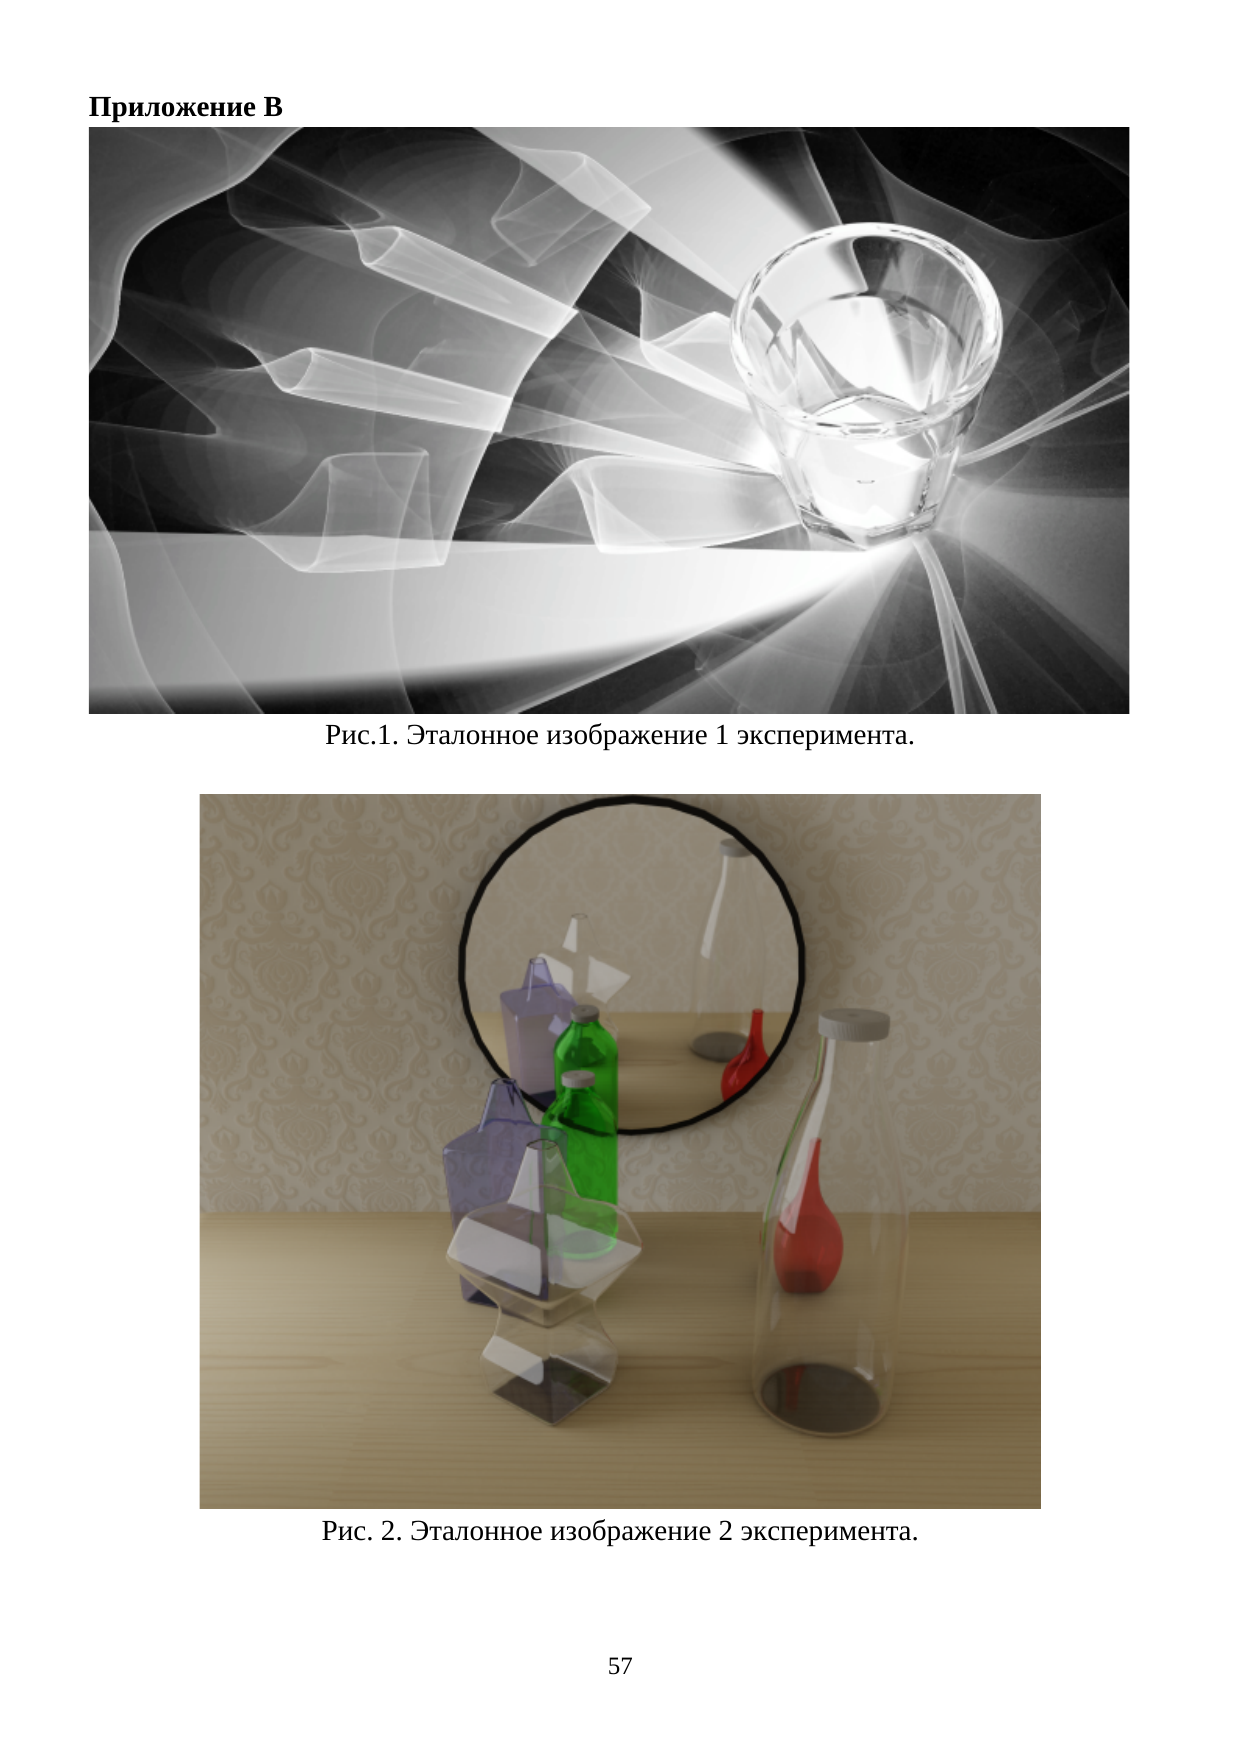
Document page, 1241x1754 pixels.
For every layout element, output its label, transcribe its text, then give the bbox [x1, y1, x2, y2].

picture [199, 794, 1041, 1509]
picture [88, 127, 1130, 714]
text Приложение B [89, 89, 1152, 122]
text Рис.1. Эталонное изображение 1 эксперимента. [89, 717, 1152, 751]
text Рис. 2. Эталонное изображение 2 эксперимента. [89, 1513, 1152, 1546]
